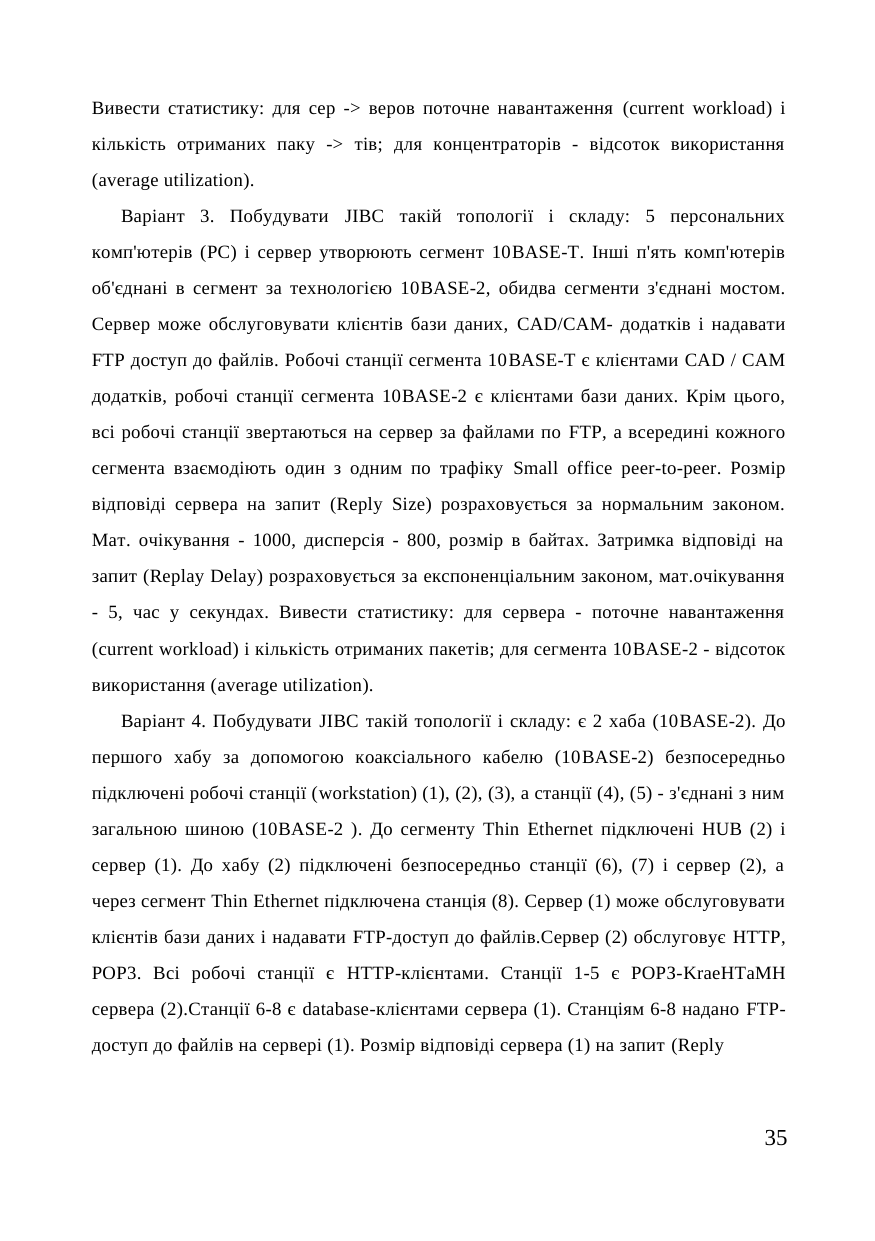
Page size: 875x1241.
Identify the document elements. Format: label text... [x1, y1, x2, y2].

text Варіант 4. Побудувати JIBC такій топології і складу: є 2 хаба (10BASE-2). До першого хабу за допомогою коаксіального кабелю (10BASE-2) безпосередньо підключені робочі станції (workstation) (1), (2), (3), а станції (4), (5) - з'єднані з ним загальною шиною (10BASE-2 ). До сегменту Thin Ethernet підключені HUB (2) і сервер (1). До хабу (2) підключені безпосередньо станції (6), (7) і сервер (2), а через сегмент Thin Ethernet підключена станція (8). Сервер (1) може обслуговувати клієнтів бази даних і надавати FTP-доступ до файлів.Сервер (2) обслуговує HTTP, POP3. Всі робочі станції є HTTP-клієнтами. Станції 1-5 є РОРЗ-KraeHTaMH сервера (2).Станції 6-8 є database-клієнтами сервера (1). Станціям 6-8 надано FTP- доступ до файлів на сервері (1). Розмір відповіді сервера (1) на запит (Reply [92, 698, 786, 1059]
text Варіант 3. Побудувати JIBC такій топології і складу: 5 персональних комп'ютерів (PC) і сервер утворюють сегмент 10BASE-T. Інші п'ять комп'ютерів об'єднані в сегмент за технологією 10BASE-2, обидва сегменти з'єднані мостом. Сервер може обслуговувати клієнтів бази даних, CAD/CAM- додатків і надавати FTP доступ до файлів. Робочі станції сегмента 10BASE-T є клієнтами CAD / САМ додатків, робочі станції сегмента 10BASE-2 є клієнтами бази даних. Крім цього, всі робочі станції звертаються на сервер за файлами по FTP, а всередині кожного сегмента взаємодіють один з одним по трафіку Small office peer-to-peer. Розмір відповіді сервера на запит (Reply Size) розраховується за нормальним законом. Мат. очікування - 1000, дисперсія - 800, розмір в байтах. Затримка відповіді на запит (Replay Delay) розраховується за експоненціальним законом, мат.очікування - 5, час у секундах. Вивести статистику: для сервера - поточне навантаження (current workload) і кількість отриманих пакетів; для сегмента 10BASE-2 - відсоток використання (average utilization). [92, 194, 786, 698]
text 35 [764, 1127, 787, 1150]
text Вивести статистику: для сер -> веров поточне навантаження (current workload) і кількість отриманих паку -> тів; для концентраторів - відсоток використання (average utilization). [92, 86, 786, 194]
